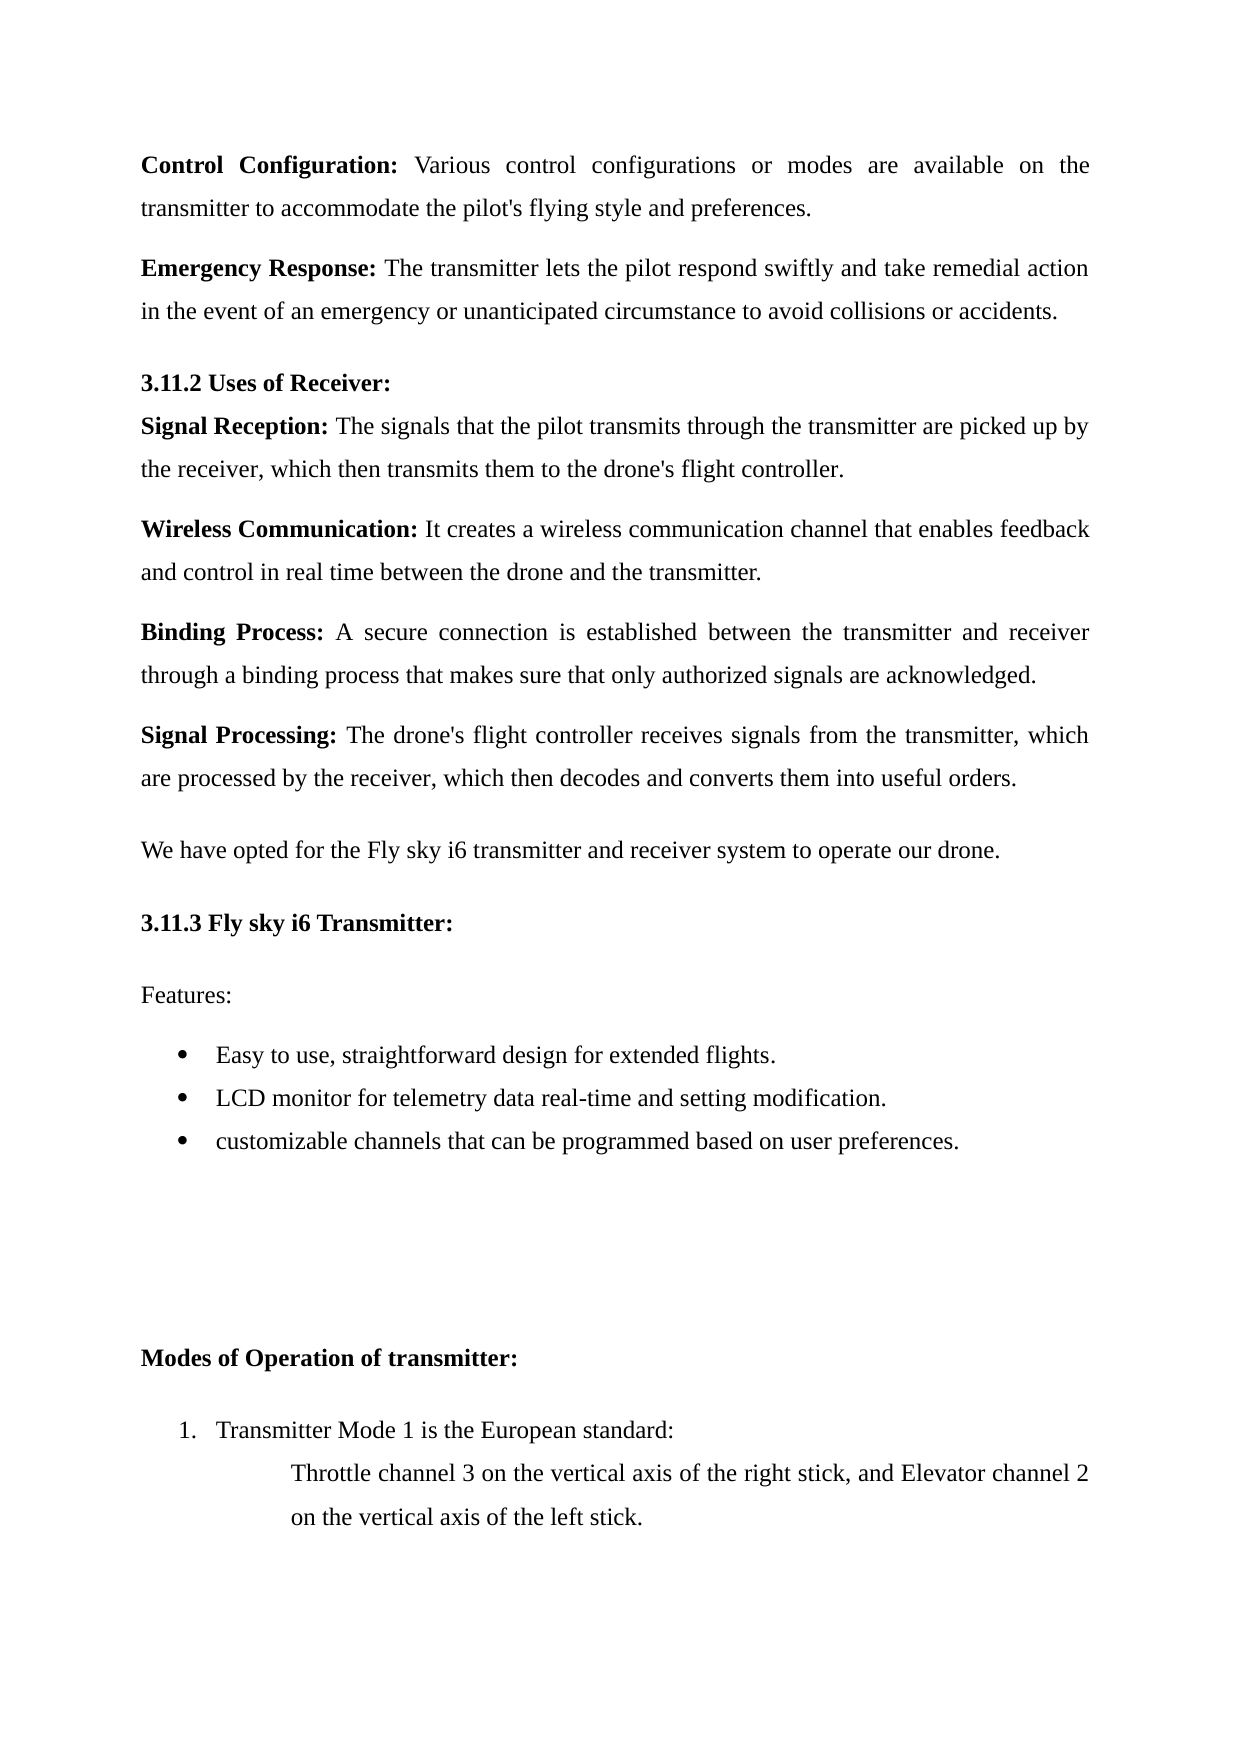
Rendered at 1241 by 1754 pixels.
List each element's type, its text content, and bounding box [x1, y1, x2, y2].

text Control Configuration: Various control configurations or modes are available on the transmitter to accommodate the pilot's flying style and preferences. [141, 150, 1090, 222]
subtitle 3.11.3 Fly sky i6 Transmitter: [141, 908, 1090, 937]
text Signal Reception: The signals that the pilot transmits through the transmitter are picked up by the receiver, which then transmits them to the drone's flight controller. [141, 411, 1090, 483]
text Wireless Communication: It creates a wireless communication channel that enables feedback and control in real time between the drone and the transmitter. [141, 514, 1090, 586]
text Binding Process: A secure connection is established between the transmitter and receiver through a binding process that makes sure that only authorized signals are acknowledged. [141, 617, 1090, 689]
list Easy to use, straightforward design for extended flights. [178, 1040, 1090, 1069]
list Throttle channel 3 on the vertical axis of the right stick, and Elevator channel 2 on the vertical axis of the left stick. [291, 1458, 1090, 1530]
list Transmitter Mode 1 is the European standard: [178, 1415, 1090, 1444]
list customizable channels that can be programmed based on user preferences. [178, 1126, 1090, 1155]
text Signal Processing: The drone's flight controller receives signals from the transmitter, which are processed by the receiver, which then decodes and converts them into useful orders. [141, 720, 1090, 792]
list LCD monitor for telemetry data real-time and setting modification. [178, 1083, 1090, 1112]
text Emergency Response: The transmitter lets the pilot respond swiftly and take remedial action in the event of an emergency or unanticipated circumstance to avoid collisions or accidents. [141, 253, 1090, 325]
text Modes of Operation of transmitter: [141, 1343, 1090, 1372]
text We have opted for the Fly sky i6 transmitter and receiver system to operate our drone. [141, 836, 1090, 864]
subtitle 3.11.2 Uses of Receiver: [141, 368, 1090, 397]
text Features: [141, 980, 1090, 1009]
